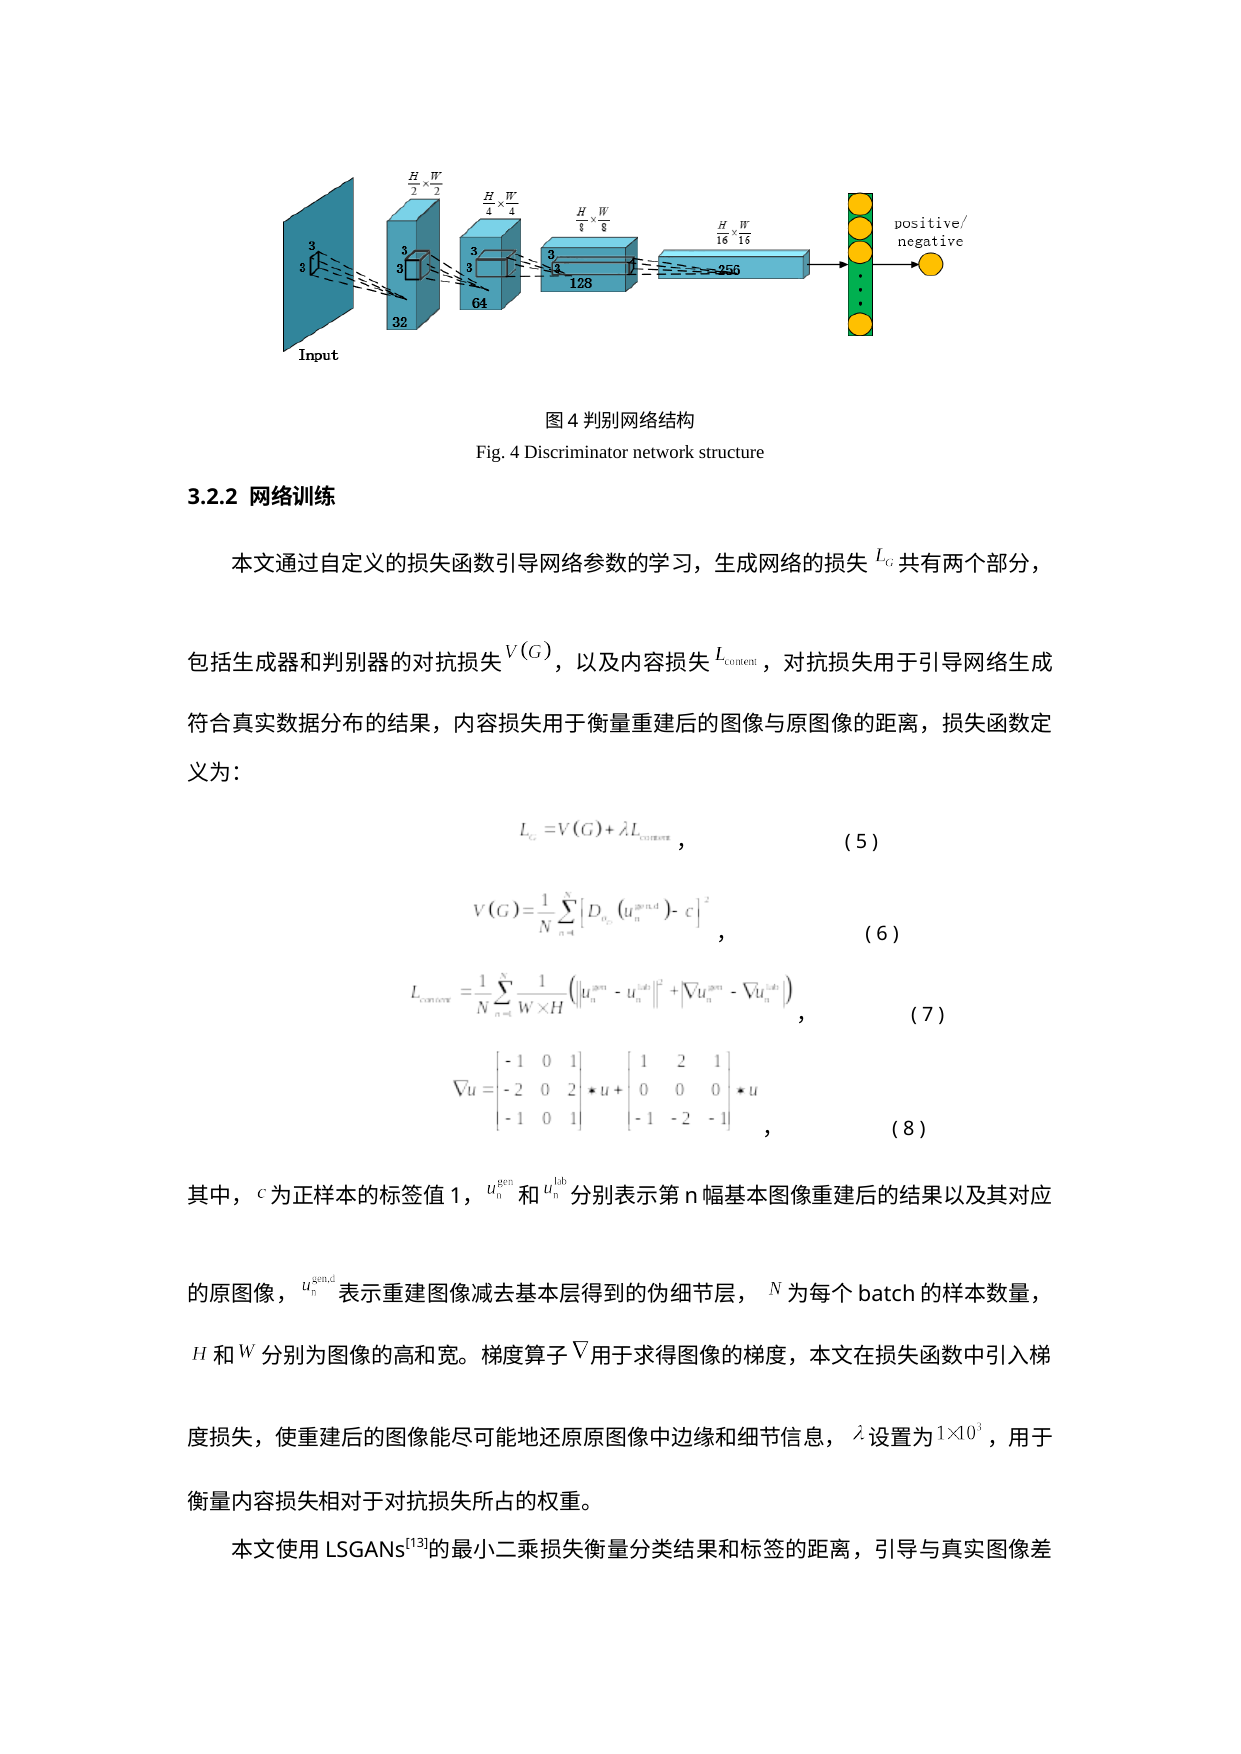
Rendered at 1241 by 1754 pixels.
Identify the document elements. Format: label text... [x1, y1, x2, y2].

text Fig. 4 Discriminator network structure [187, 435, 1053, 468]
text 其中，为正样本的标签值1，和分别表示第n幅基本图像重建后的结果以及其对应的原图像，表示重建图像减去基本层得到的伪细节层， 为每个batch的样本数量，和分别为图像的高和宽。梯度算子用于求得图像的梯度，本文在损失函数中引入梯度损失，使重建后的图像能尽可能地还原原图像中边缘和细节信息，设置为，用于衡量内容损失相对于对抗损失所占的权重。 [187, 1158, 1053, 1516]
text ， ( 8 ) [187, 1045, 1053, 1143]
text ， ( 7 ) [187, 964, 1053, 1029]
text 图4 判别网络结构 [187, 403, 1053, 435]
text 3.2.2 网络训练 [187, 478, 1053, 511]
text ， ( 6 ) [187, 883, 1053, 948]
picture [265, 162, 975, 369]
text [187, 1532, 1053, 1564]
text 本文通过自定义的损失函数引导网络参数的学习，生成网络的损失共有两个部分，包括生成器和判别器的对抗损失，以及内容损失，对抗损失用于引导网络生成符合真实数据分布的结果，内容损失用于衡量重建后的图像与原图像的距离，损失函数定义为： [187, 527, 1053, 787]
text ， ( 5 ) [494, 803, 1053, 868]
